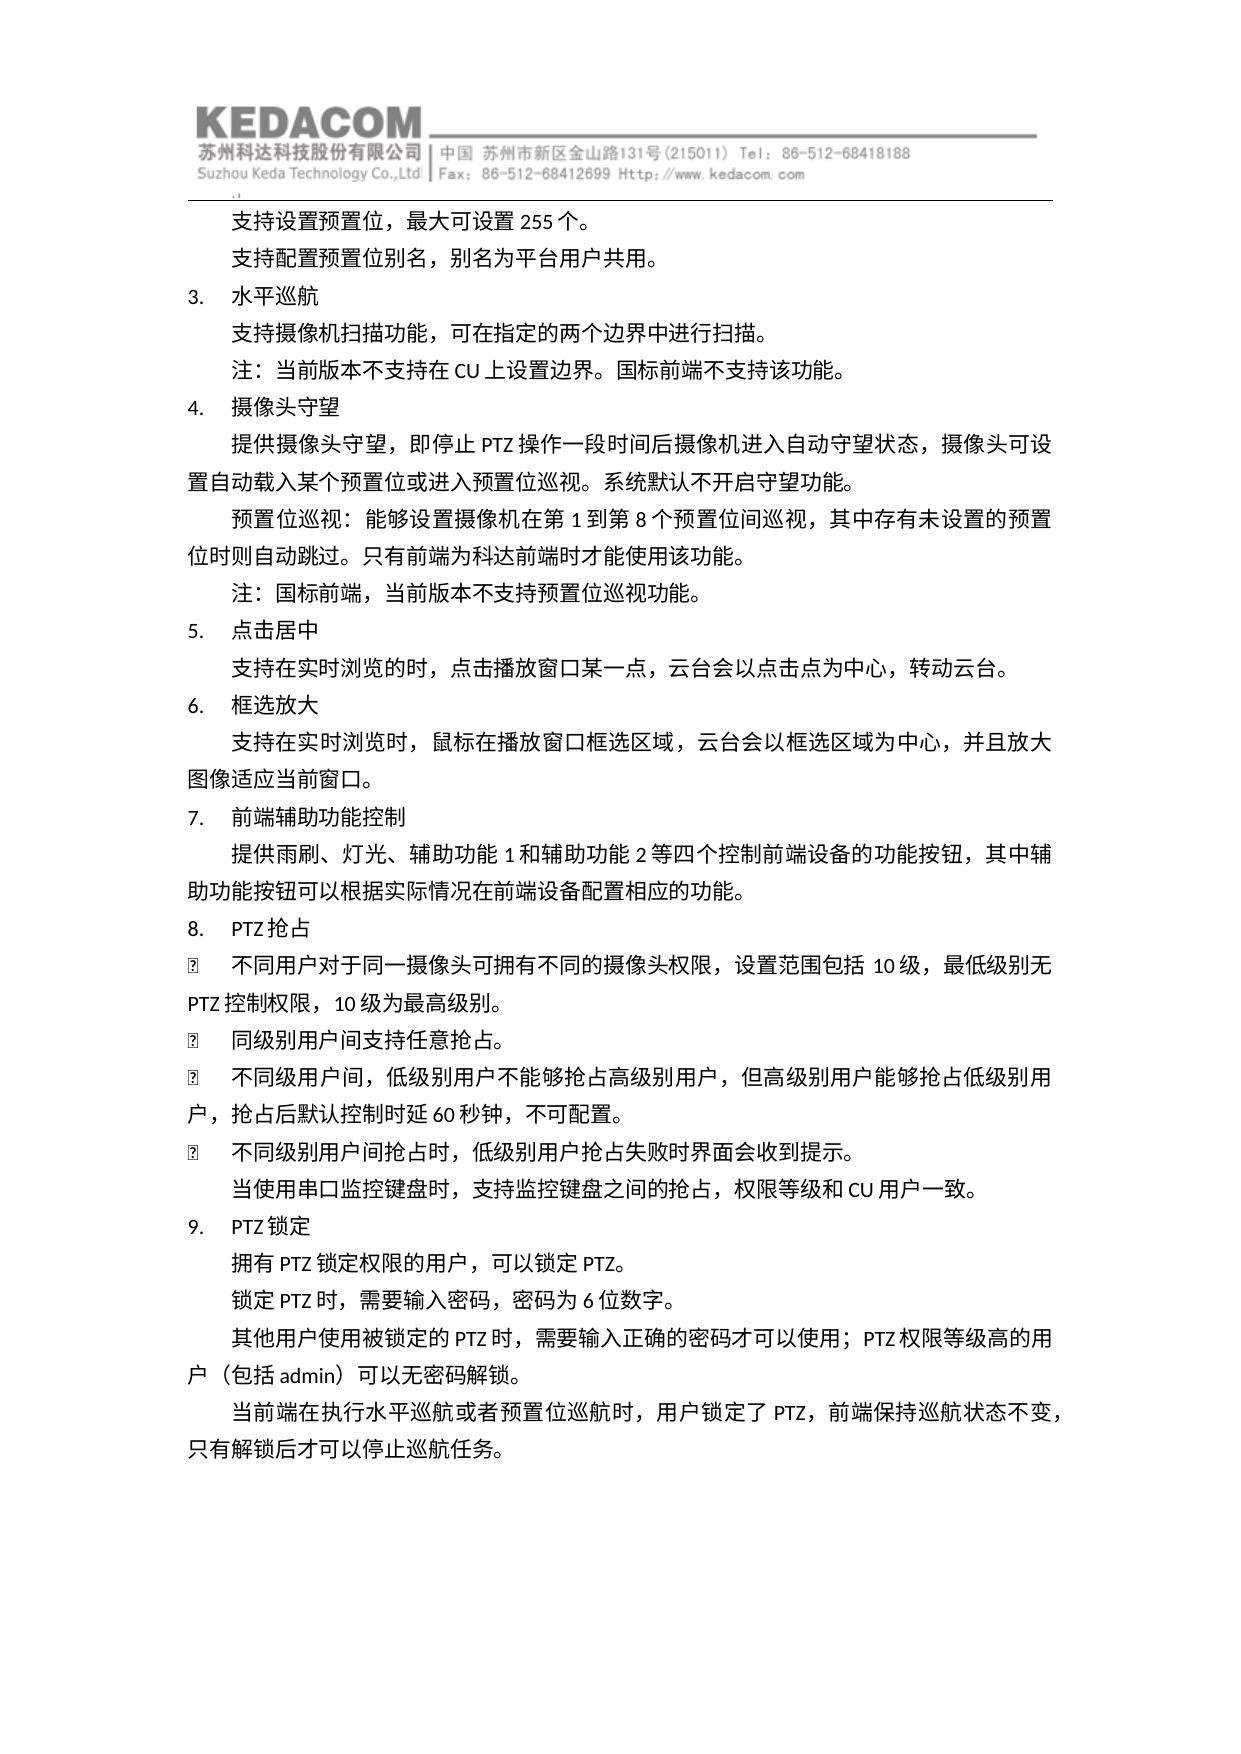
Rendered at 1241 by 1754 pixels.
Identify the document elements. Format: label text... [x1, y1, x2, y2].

text 提供摄像头守望，即停止PTZ操作一段时间后摄像机进入自动守望状态，摄像头可设置自动载入某个预置位或进入预置位巡视。系统默认不开启守望功能。 [187, 427, 1053, 497]
list 点击居中 [187, 613, 1053, 646]
text  不同级用户间，低级别用户不能够抢占高级别用户，但高级别用户能够抢占低级别用户，抢占后默认控制时延60秒钟，不可配置。 [187, 1060, 1053, 1129]
list 框选放大 [187, 687, 1053, 720]
text 支持摄像机扫描功能，可在指定的两个边界中进行扫描。 [187, 315, 1053, 348]
list 摄像头守望 [187, 390, 1053, 422]
text 注：当前版本不支持在CU上设置边界。国标前端不支持该功能。 [187, 353, 1053, 385]
text 支持在实时浏览时，鼠标在播放窗口框选区域，云台会以框选区域为中心，并且放大图像适应当前窗口。 [187, 725, 1053, 794]
picture [187, 88, 1053, 198]
text 其他用户使用被锁定的PTZ时，需要输入正确的密码才可以使用；PTZ权限等级高的用户（包括admin）可以无密码解锁。 [187, 1320, 1053, 1390]
text 支持在实时浏览的时，点击播放窗口某一点，云台会以点击点为中心，转动云台。 [187, 650, 1053, 683]
text 预置位巡视：能够设置摄像机在第1到第8个预置位间巡视，其中存有未设置的预置位时则自动跳过。只有前端为科达前端时才能使用该功能。 [187, 501, 1053, 571]
text 支持配置预置位别名，别名为平台用户共用。 [187, 241, 1053, 273]
text 当前端在执行水平巡航或者预置位巡航时，用户锁定了PTZ，前端保持巡航状态不变，只有解锁后才可以停止巡航任务。 [187, 1394, 1053, 1464]
list 前端辅助功能控制 [187, 799, 1053, 832]
list PTZ抢占 [187, 911, 1053, 943]
text 拥有PTZ锁定权限的用户，可以锁定PTZ。 [231, 1246, 1053, 1278]
text 支持设置预置位，最大可设置255个。 [187, 204, 1053, 236]
text 提供雨刷、灯光、辅助功能1和辅助功能2等四个控制前端设备的功能按钮，其中辅助功能按钮可以根据实际情况在前端设备配置相应的功能。 [187, 836, 1053, 906]
list 水平巡航 [187, 278, 1053, 311]
text  不同级别用户间抢占时，低级别用户抢占失败时界面会收到提示。 [187, 1134, 1053, 1167]
text  同级别用户间支持任意抢占。 [187, 1022, 1053, 1055]
text  不同用户对于同一摄像头可拥有不同的摄像头权限，设置范围包括10级，最低级别无PTZ控制权限，10级为最高级别。 [187, 948, 1053, 1018]
text 当使用串口监控键盘时，支持监控键盘之间的抢占，权限等级和CU用户一致。 [187, 1171, 1053, 1204]
text 注：国标前端，当前版本不支持预置位巡视功能。 [187, 576, 1053, 608]
text 锁定PTZ时，需要输入密码，密码为6位数字。 [231, 1283, 1053, 1315]
list PTZ锁定 [187, 1208, 1053, 1241]
